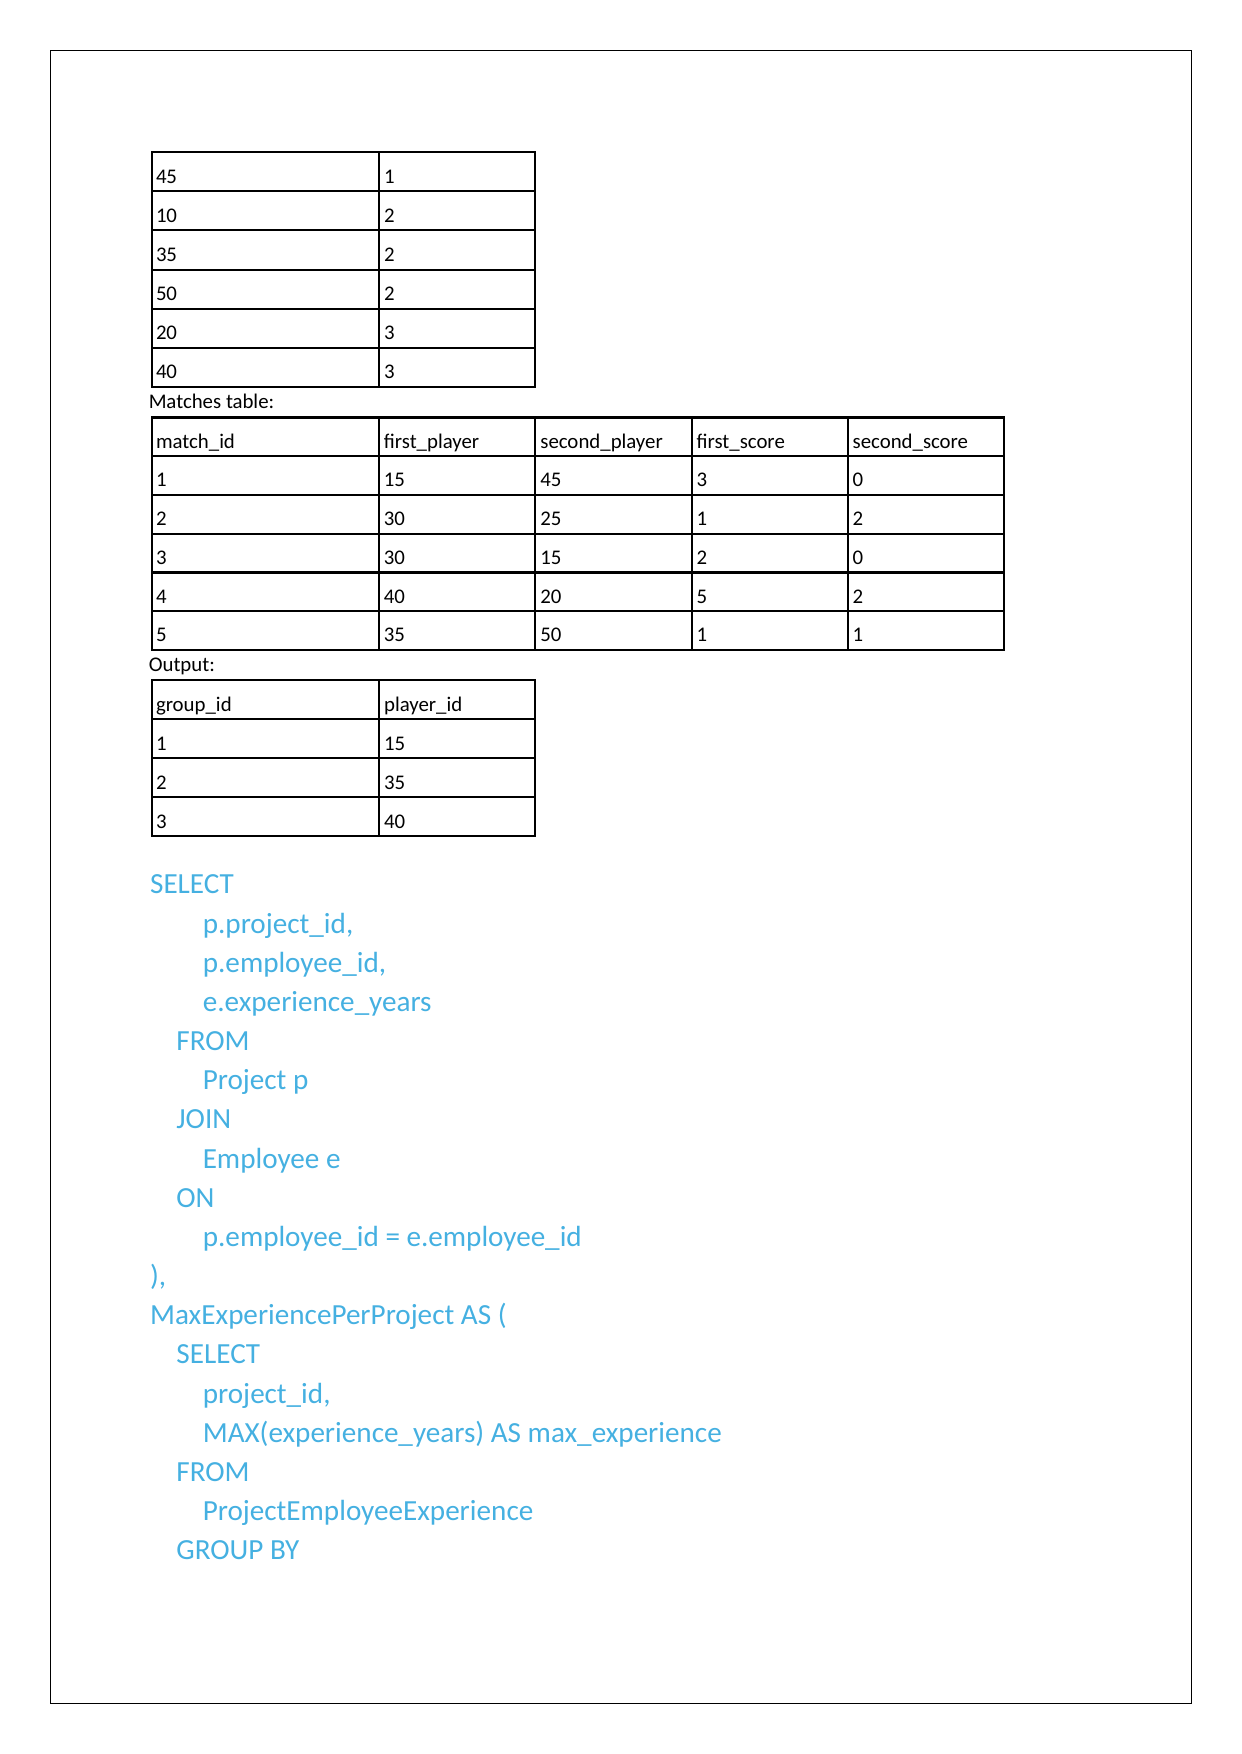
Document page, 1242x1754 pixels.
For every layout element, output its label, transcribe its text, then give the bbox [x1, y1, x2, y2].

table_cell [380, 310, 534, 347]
text MAX(experience_years) AS max_experience [150, 1414, 1090, 1449]
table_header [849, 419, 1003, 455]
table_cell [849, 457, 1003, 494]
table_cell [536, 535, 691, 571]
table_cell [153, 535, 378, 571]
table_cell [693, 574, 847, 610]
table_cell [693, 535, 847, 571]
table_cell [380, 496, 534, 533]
text project_id, [150, 1375, 1090, 1410]
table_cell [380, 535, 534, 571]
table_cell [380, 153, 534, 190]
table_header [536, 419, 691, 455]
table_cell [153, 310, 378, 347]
text Employee e [150, 1140, 1090, 1175]
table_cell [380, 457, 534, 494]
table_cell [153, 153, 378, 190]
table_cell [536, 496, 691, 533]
text MaxExperiencePerProject AS ( [150, 1296, 1090, 1332]
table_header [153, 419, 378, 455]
text ProjectEmployeeExperience [150, 1492, 1090, 1528]
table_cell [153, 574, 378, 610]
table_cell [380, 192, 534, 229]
text p.employee_id = e.employee_id [150, 1218, 1090, 1254]
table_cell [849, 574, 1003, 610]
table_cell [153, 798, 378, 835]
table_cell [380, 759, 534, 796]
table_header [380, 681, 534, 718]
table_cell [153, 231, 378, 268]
text FROM [150, 1022, 1090, 1058]
text ), [150, 1257, 1090, 1293]
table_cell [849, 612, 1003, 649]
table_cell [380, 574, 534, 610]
text ON [150, 1179, 1090, 1214]
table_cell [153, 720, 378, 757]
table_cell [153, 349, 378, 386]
text JOIN [150, 1101, 1090, 1136]
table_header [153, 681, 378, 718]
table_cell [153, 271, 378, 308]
text SELECT [150, 1336, 1090, 1371]
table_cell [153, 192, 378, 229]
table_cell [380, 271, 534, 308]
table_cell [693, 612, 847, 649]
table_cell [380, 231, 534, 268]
text p.project_id, [150, 905, 1090, 940]
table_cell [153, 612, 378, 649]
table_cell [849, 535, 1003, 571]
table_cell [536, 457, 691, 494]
text Output: [148, 651, 1086, 676]
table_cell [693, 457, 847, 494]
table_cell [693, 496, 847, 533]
text SELECT [150, 866, 1090, 901]
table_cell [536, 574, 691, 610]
text GROUP BY [150, 1531, 1090, 1567]
text FROM [150, 1453, 1090, 1489]
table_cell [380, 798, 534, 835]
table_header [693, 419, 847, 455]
text p.employee_id, [150, 944, 1090, 979]
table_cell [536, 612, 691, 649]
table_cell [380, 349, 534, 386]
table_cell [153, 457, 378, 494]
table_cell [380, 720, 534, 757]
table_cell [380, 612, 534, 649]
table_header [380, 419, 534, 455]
text Project p [150, 1061, 1090, 1097]
text e.experience_years [150, 983, 1090, 1019]
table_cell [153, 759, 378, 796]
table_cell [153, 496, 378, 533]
text Matches table: [148, 388, 1086, 413]
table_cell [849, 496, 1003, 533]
